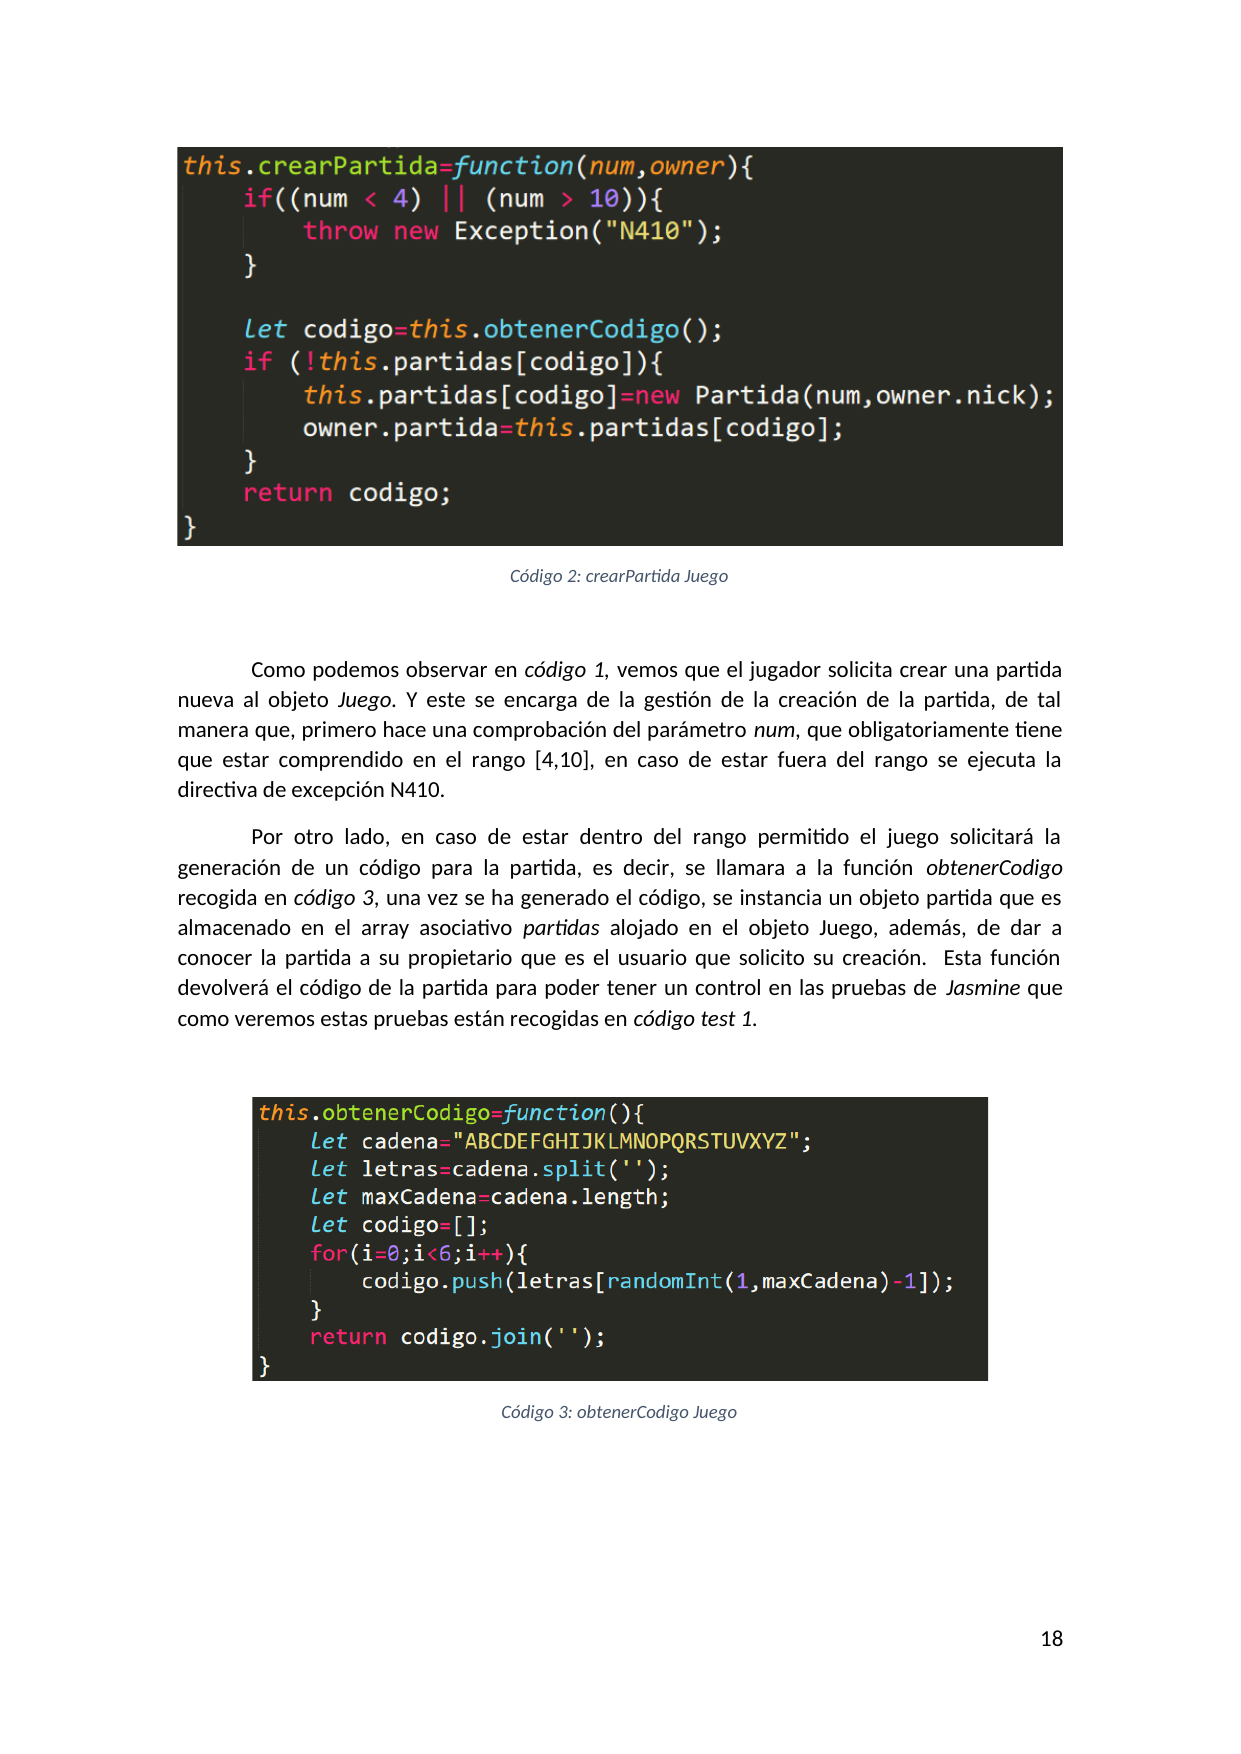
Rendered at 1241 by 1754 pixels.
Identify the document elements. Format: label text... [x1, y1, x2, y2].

picture [252, 1097, 989, 1381]
text Código 3: obtenerCodigo Juego [177, 1400, 1063, 1423]
text Código 2: crearPartida Juego [177, 564, 1063, 587]
text Por otro lado, en caso de estar dentro del rango permitido el juego solicitará la generación de un código para la partida, es decir, se llamara a la función obtenerCodigo recogida en código 3, una vez se ha generado el código, se instancia un objeto partida que es almacenado en el array asociativo partidas alojado en el objeto Juego, además, de dar a conocer la partida a su propietario que es el usuario que solicito su creación. Esta función devolverá el código de la partida para poder tener un control en las pruebas de Jasmine que como veremos estas pruebas están recogidas en código test 1. [177, 822, 1063, 1032]
picture [177, 147, 1063, 546]
text Como podemos observar en código 1, vemos que el jugador solicita crear una partida nueva al objeto Juego. Y este se encarga de la gestión de la creación de la partida, de tal manera que, primero hace una comprobación del parámetro num, que obligatoriamente tiene que estar comprendido en el rango [4,10], en caso de estar fuera del rango se ejecuta la directiva de excepción N410. [177, 655, 1063, 803]
